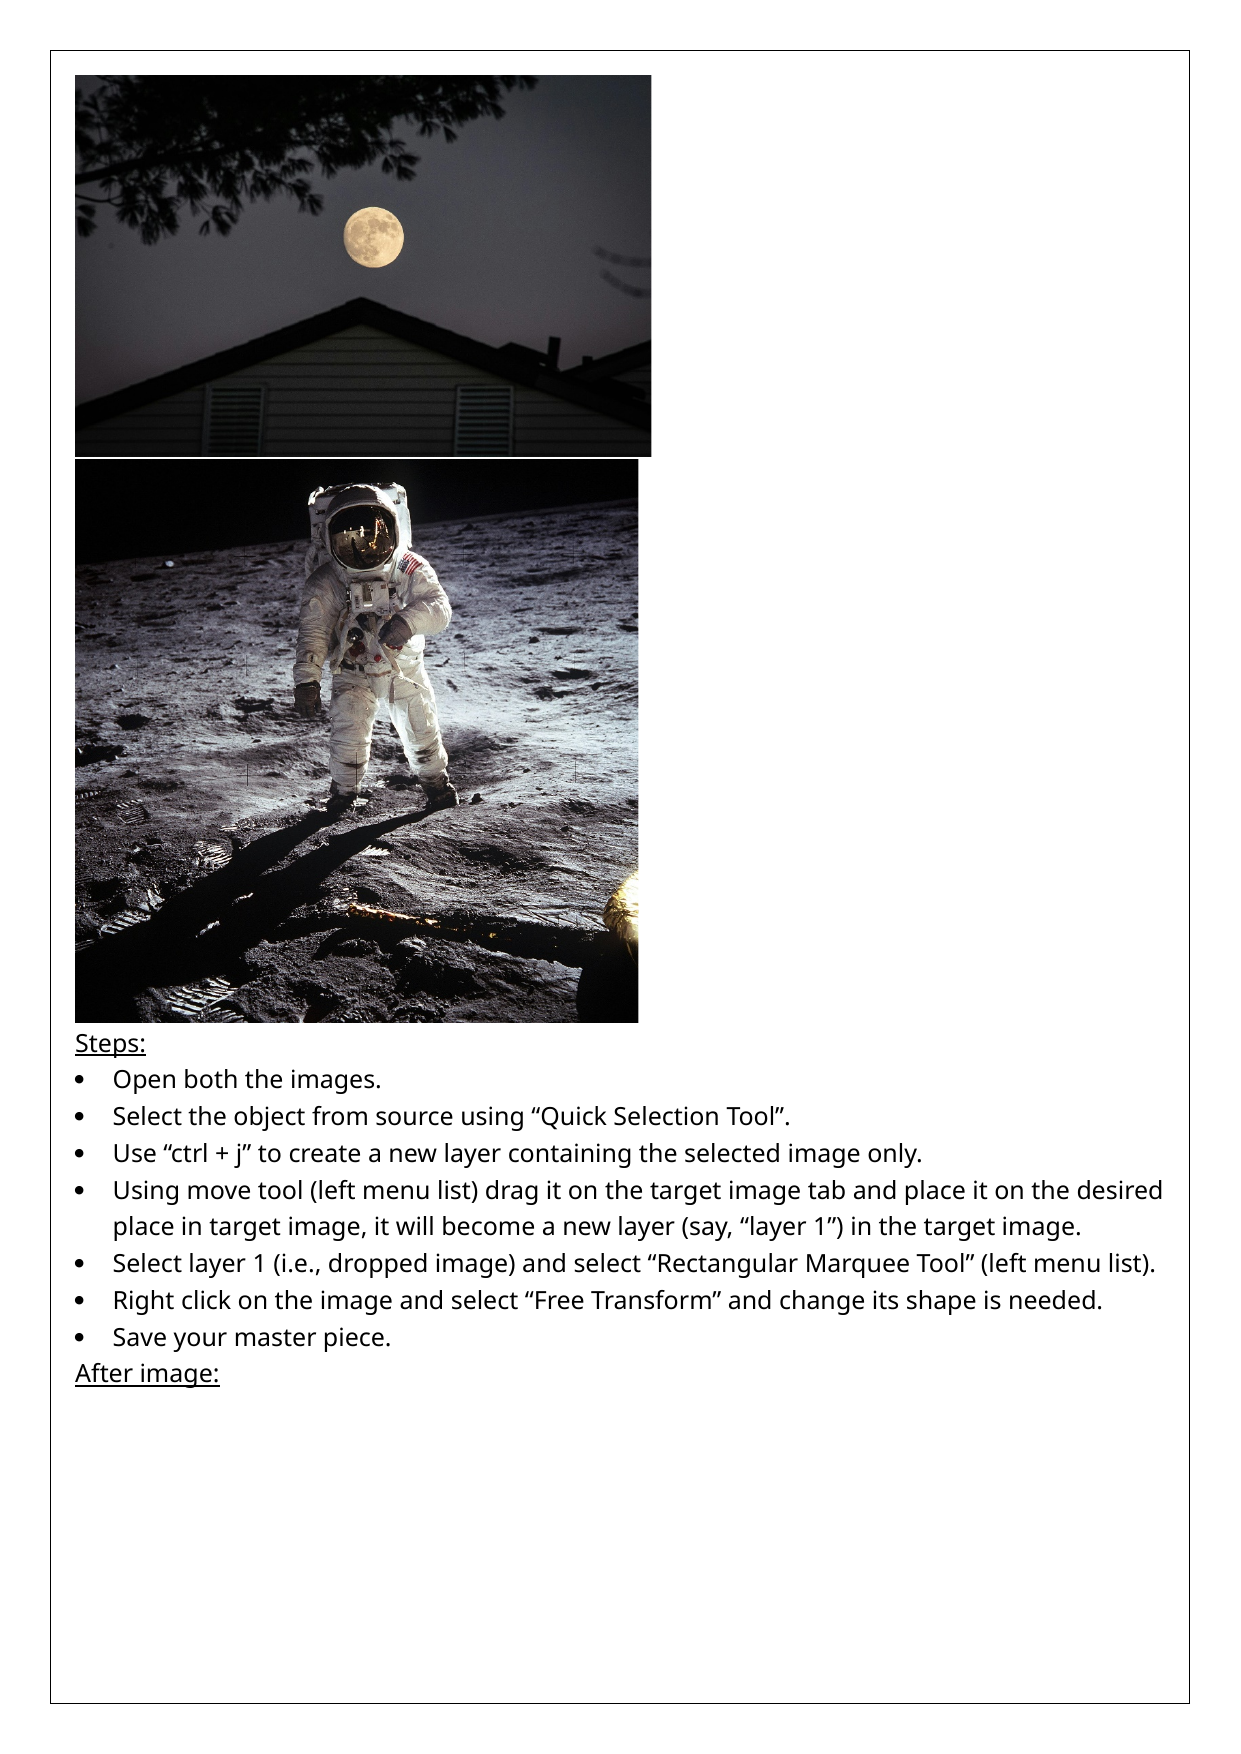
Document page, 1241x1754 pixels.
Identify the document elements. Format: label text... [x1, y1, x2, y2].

list Open both the images. [75, 1062, 1165, 1096]
text Steps: [75, 1025, 1165, 1059]
list Use “ctrl + j” to create a new layer containing the selected image only. [75, 1136, 1165, 1169]
list Select layer 1 (i.e., dropped image) and select “Rectangular Marquee Tool” (left menu list). [75, 1246, 1165, 1280]
list Save your master piece. [75, 1319, 1165, 1353]
list Select the object from source using “Quick Selection Tool”. [75, 1099, 1165, 1133]
picture [75, 459, 639, 1023]
text After image: [75, 1356, 1165, 1390]
picture [75, 75, 652, 457]
list Using move tool (left menu list) drag it on the target image tab and place it on the desired place in target image, it will become a new layer (say, “layer 1”) in the target image. [75, 1172, 1165, 1243]
list Right click on the image and select “Free Transform” and change its shape is needed. [75, 1283, 1165, 1317]
